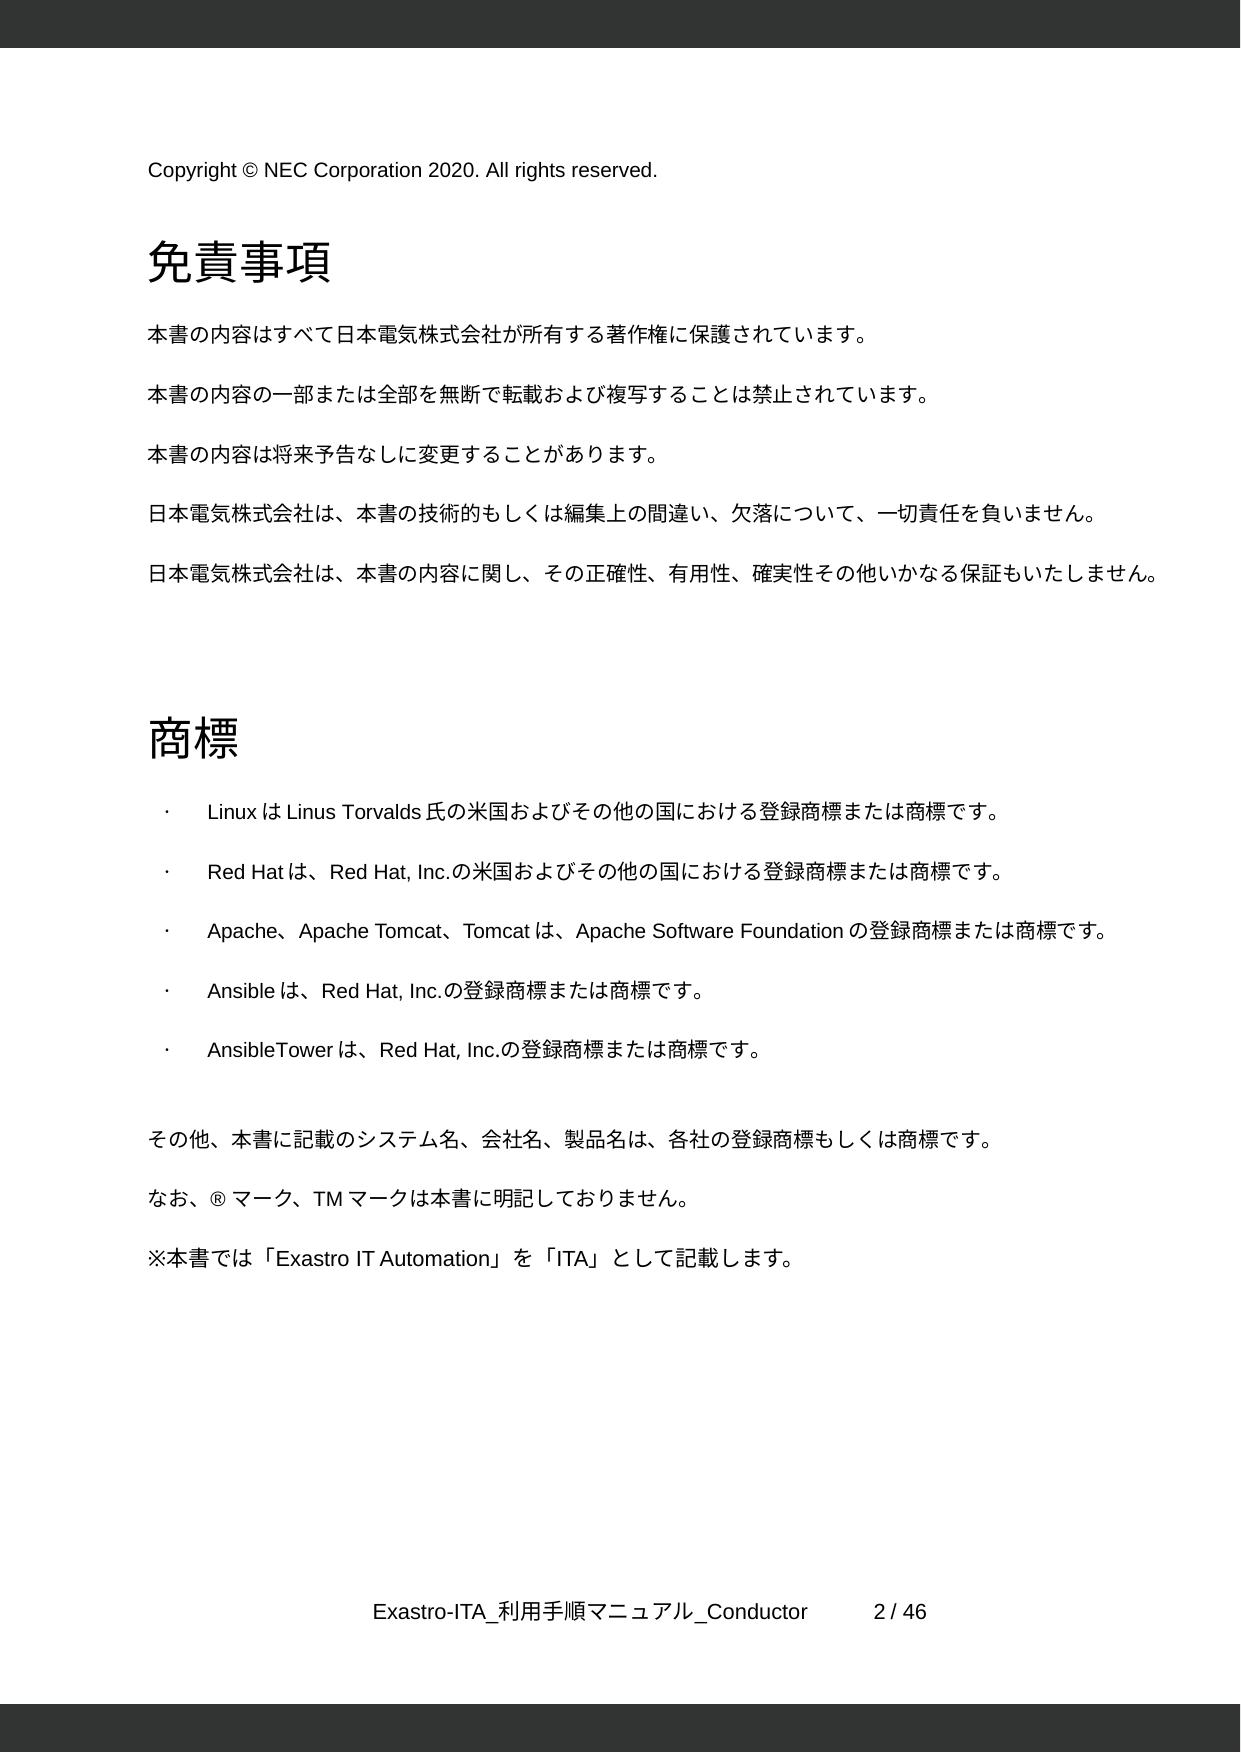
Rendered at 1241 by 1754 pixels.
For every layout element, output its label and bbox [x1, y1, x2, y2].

picture [0, 0, 1241, 48]
picture [0, 1704, 1241, 1752]
